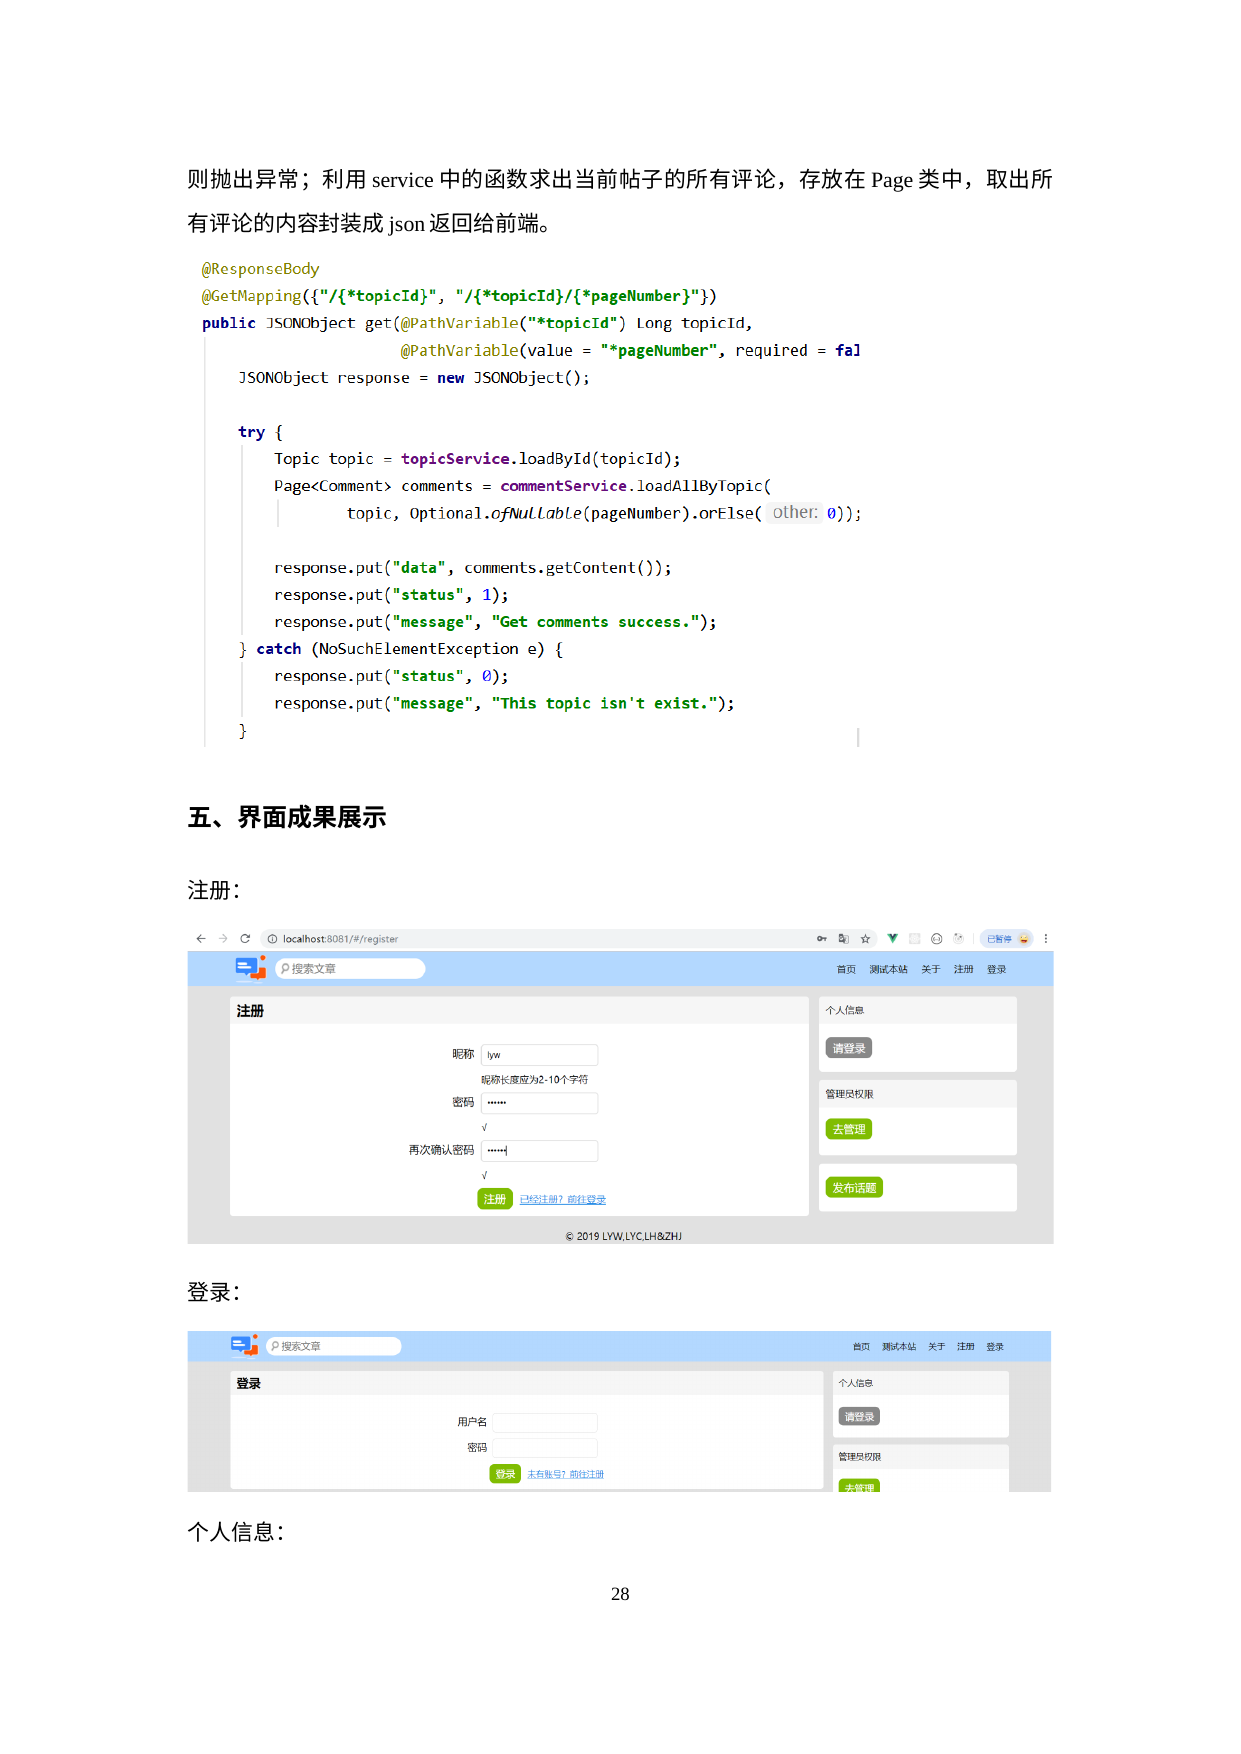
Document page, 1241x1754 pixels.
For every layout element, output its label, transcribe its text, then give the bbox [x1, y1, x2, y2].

text 登录： [187, 1275, 1053, 1307]
text 个人信息： [187, 1514, 1053, 1547]
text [187, 162, 1053, 238]
picture [187, 929, 1054, 1244]
picture [187, 1331, 1052, 1493]
text 注册： [187, 873, 1053, 906]
subtitle 五、界面成果展示 [187, 783, 1053, 848]
picture [187, 262, 860, 747]
